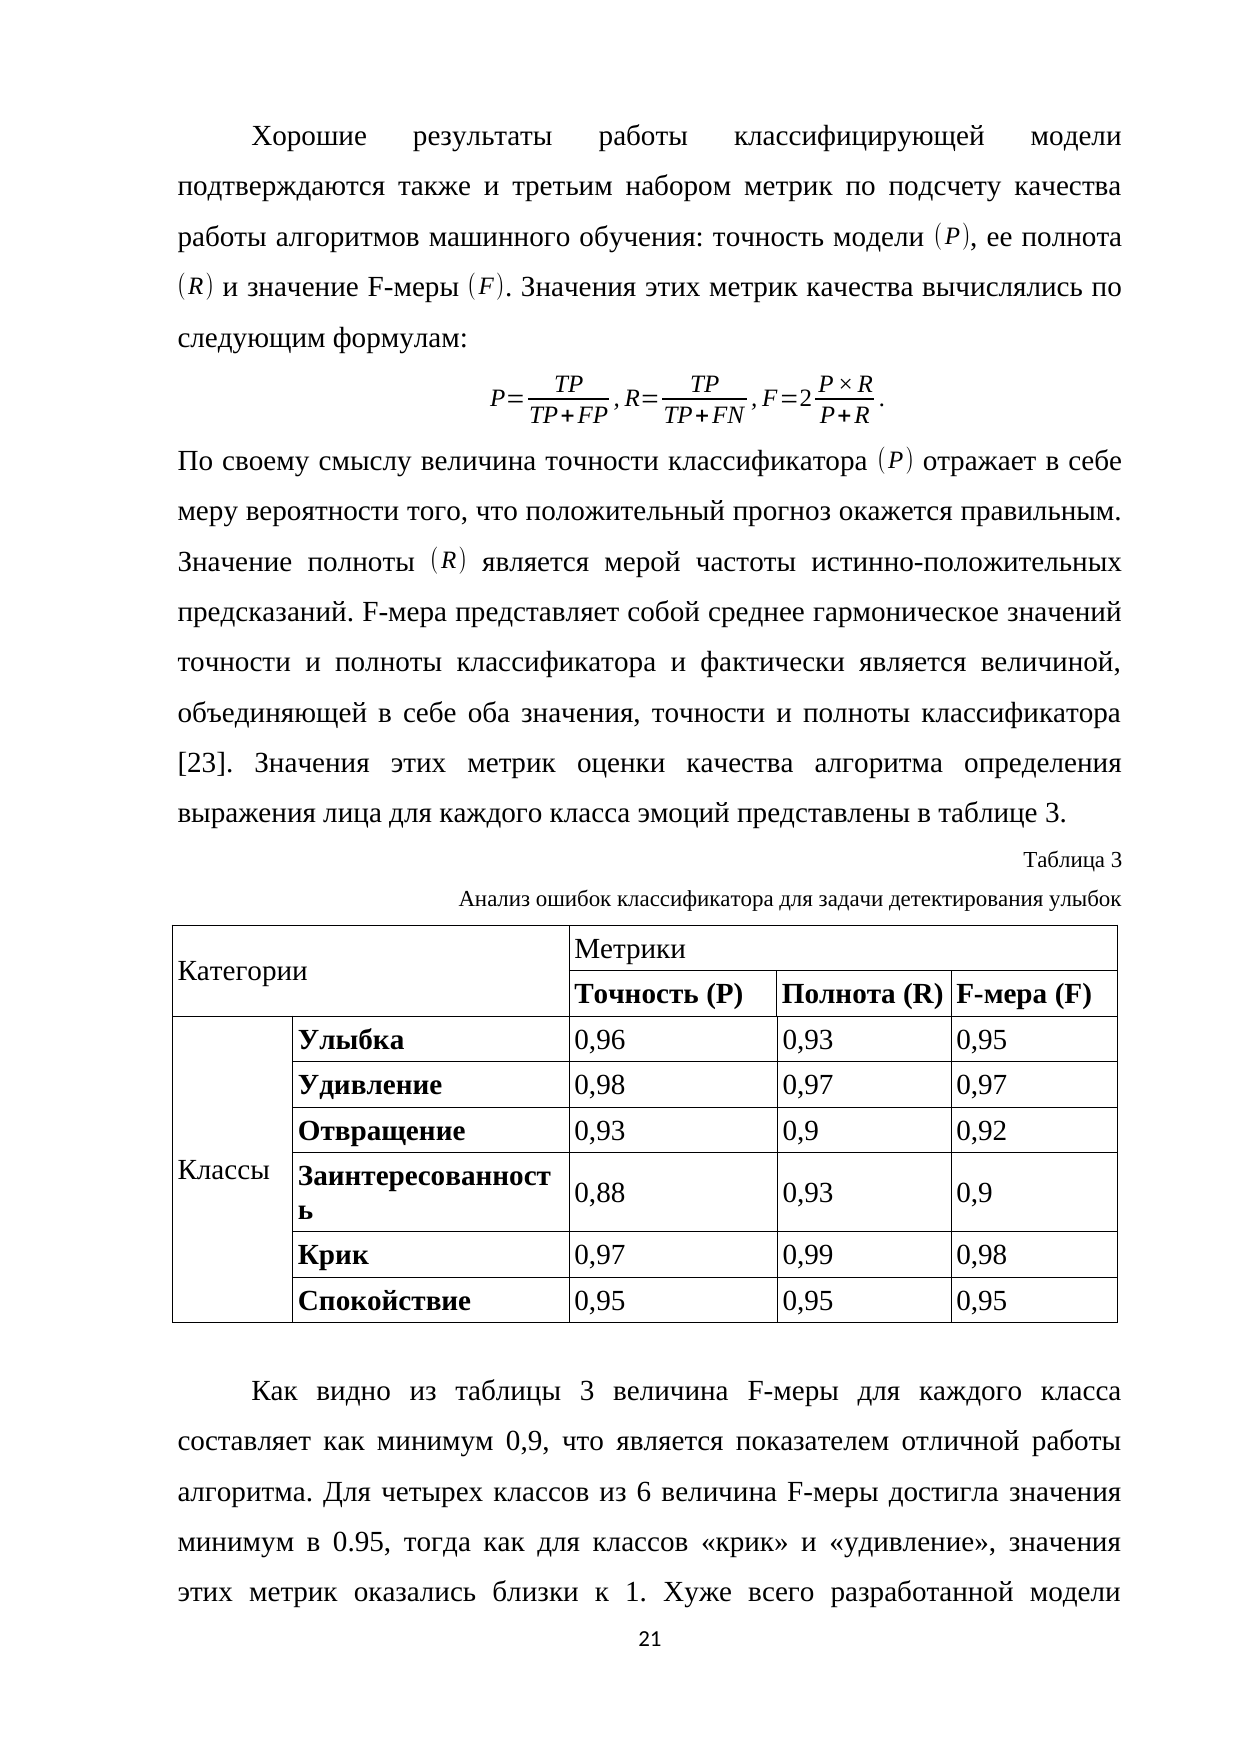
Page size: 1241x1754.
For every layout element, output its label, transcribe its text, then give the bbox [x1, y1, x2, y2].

table_cell Полнота (R) [777, 971, 951, 1016]
table_cell 0,97 [952, 1062, 1117, 1107]
table_cell 0,99 [778, 1232, 951, 1277]
table_cell Отвращение [293, 1108, 569, 1152]
table_cell 0,92 [952, 1108, 1117, 1152]
table_cell 0,95 [570, 1278, 777, 1322]
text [177, 1373, 1122, 1608]
table_cell 0,9 [952, 1153, 1117, 1231]
table_cell Улыбка [293, 1017, 569, 1061]
table_cell 0,98 [952, 1232, 1117, 1277]
table_cell Крик [293, 1232, 569, 1277]
table_header Категории [173, 926, 569, 1016]
table_cell Классы [173, 1017, 292, 1322]
table_cell 0,97 [570, 1232, 777, 1277]
table_cell 0,88 [570, 1153, 777, 1231]
table_cell 0,95 [952, 1017, 1117, 1061]
table_cell 0,93 [570, 1108, 777, 1152]
table_cell Точность (P) [570, 971, 776, 1016]
table_cell 0,9 [778, 1108, 951, 1152]
table_cell 0,97 [778, 1062, 951, 1107]
text Хорошие результаты работы классифицирующей модели подтверждаются также и третьим набором метрик по подсчету качества работы алгоритмов машинного обучения: точность модели , ее полнота и значение F-меры . Значения этих метрик качества вычислялись по следующим формулам: [177, 118, 1122, 353]
table_cell 0,98 [570, 1062, 777, 1107]
table_cell 0,96 [570, 1017, 777, 1061]
table_cell 0,93 [778, 1017, 951, 1061]
table_header Метрики [570, 926, 1117, 970]
table_cell 0,93 [778, 1153, 951, 1231]
text По своему смыслу величина точности классификатора отражает в себе меру вероятности того, что положительный прогноз окажется правильным. Значение полноты является мерой частоты истинно-положительных предсказаний. F-мера представляет собой среднее гармоническое значений точности и полноты классификатора и фактически является величиной, объединяющей в себе оба значения, точности и полноты классификатора [23]. Значения этих метрик оценки качества алгоритма определения выражения лица для каждого класса эмоций представлены в таблице 3. [177, 443, 1122, 829]
table_cell Заинтересованность [293, 1153, 569, 1231]
table_cell F-мера (F) [952, 971, 1117, 1016]
list Анализ ошибок классификатора для задачи детектирования улыбок [177, 885, 1122, 911]
table_cell 0,95 [778, 1278, 951, 1322]
table_cell Удивление [293, 1062, 569, 1107]
table_cell Спокойствие [293, 1278, 569, 1322]
table_cell 0,95 [952, 1278, 1117, 1322]
list Таблица 3 [177, 846, 1122, 872]
